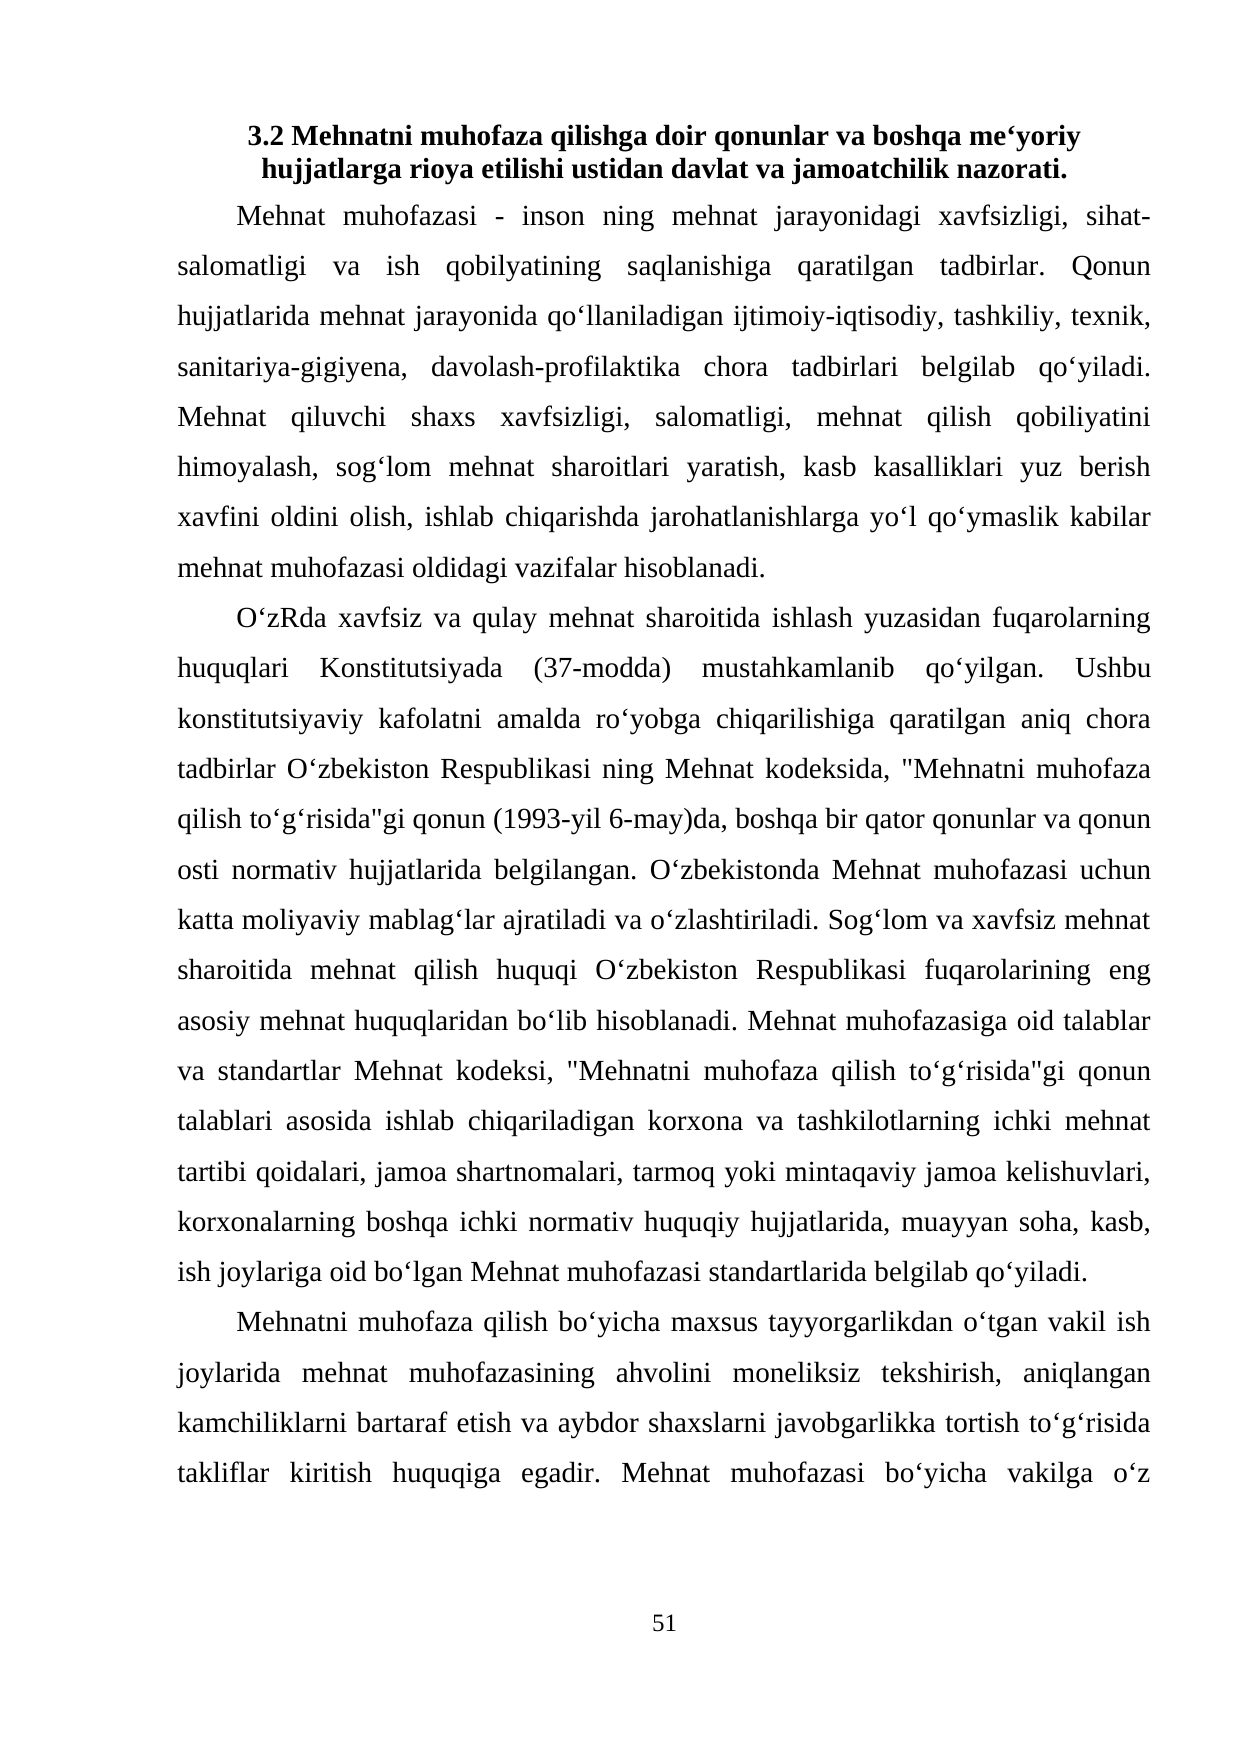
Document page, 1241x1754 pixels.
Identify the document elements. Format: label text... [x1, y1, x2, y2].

text Mehnat muhofazasi - inson ning mehnat jarayonidagi xavfsizligi, sihat-salomatligi va ish qobilyatining saqlanishiga qaratilgan tadbirlar. Qonun hujjatlarida mehnat jarayonida qoʻllaniladigan ijtimoiy-iqtisodiy, tashkiliy, texnik, sanitariya-gigiyena, davolash-profilaktika chora tadbirlari belgilab qoʻyiladi. Mehnat qiluvchi shaxs xavfsizligi, salomatligi, mehnat qilish qobiliyatini himoyalash, sogʻlom mehnat sharoitlari yaratish, kasb kasalliklari yuz berish xavfini oldini olish, ishlab chiqarishda jarohatlanishlarga yoʻl qoʻymaslik kabilar mehnat muhofazasi oldidagi vazifalar hisoblanadi. [177, 198, 1152, 583]
text OʻzRda xavfsiz va qulay mehnat sharoitida ishlash yuzasidan fuqarolarning huquqlari Konstitutsiyada (37-modda) mustahkamlanib qoʻyilgan. Ushbu konstitutsiyaviy kafolatni amalda roʻyobga chiqarilishiga qaratilgan aniq chora tadbirlar Oʻzbekiston Respublikasi ning Mehnat kodeksida, "Mehnatni muhofaza qilish toʻgʻrisida"gi qonun (1993-yil 6-may)da, boshqa bir qator qonunlar va qonun osti normativ hujjatlarida belgilangan. Oʻzbekistonda Mehnat muhofazasi uchun katta moliyaviy mablagʻlar ajratiladi va oʻzlashtiriladi. Sogʻlom va xavfsiz mehnat sharoitida mehnat qilish huquqi Oʻzbekiston Respublikasi fuqarolarining eng asosiy mehnat huquqlaridan boʻlib hisoblanadi. Mehnat muhofazasiga oid talablar va standartlar Mehnat kodeksi, "Mehnatni muhofaza qilish toʻgʻrisida"gi qonun talablari asosida ishlab chiqariladigan korxona va tashkilotlarning ichki mehnat tartibi qoidalari, jamoa shartnomalari, tarmoq yoki mintaqaviy jamoa kelishuvlari, korxonalarning boshqa ichki normativ huquqiy hujjatlarida, muayyan soha, kasb, ish joylariga oid boʻlgan Mehnat muhofazasi standartlarida belgilab qoʻyiladi. [177, 600, 1152, 1288]
subtitle 3.2 Mehnatni muhofaza qilishga doir qonunlar va boshqa me‘yoriy hujjatlarga rioya etilishi ustidan davlat va jamoatchilik nazorati. [177, 118, 1152, 185]
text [177, 1304, 1152, 1489]
